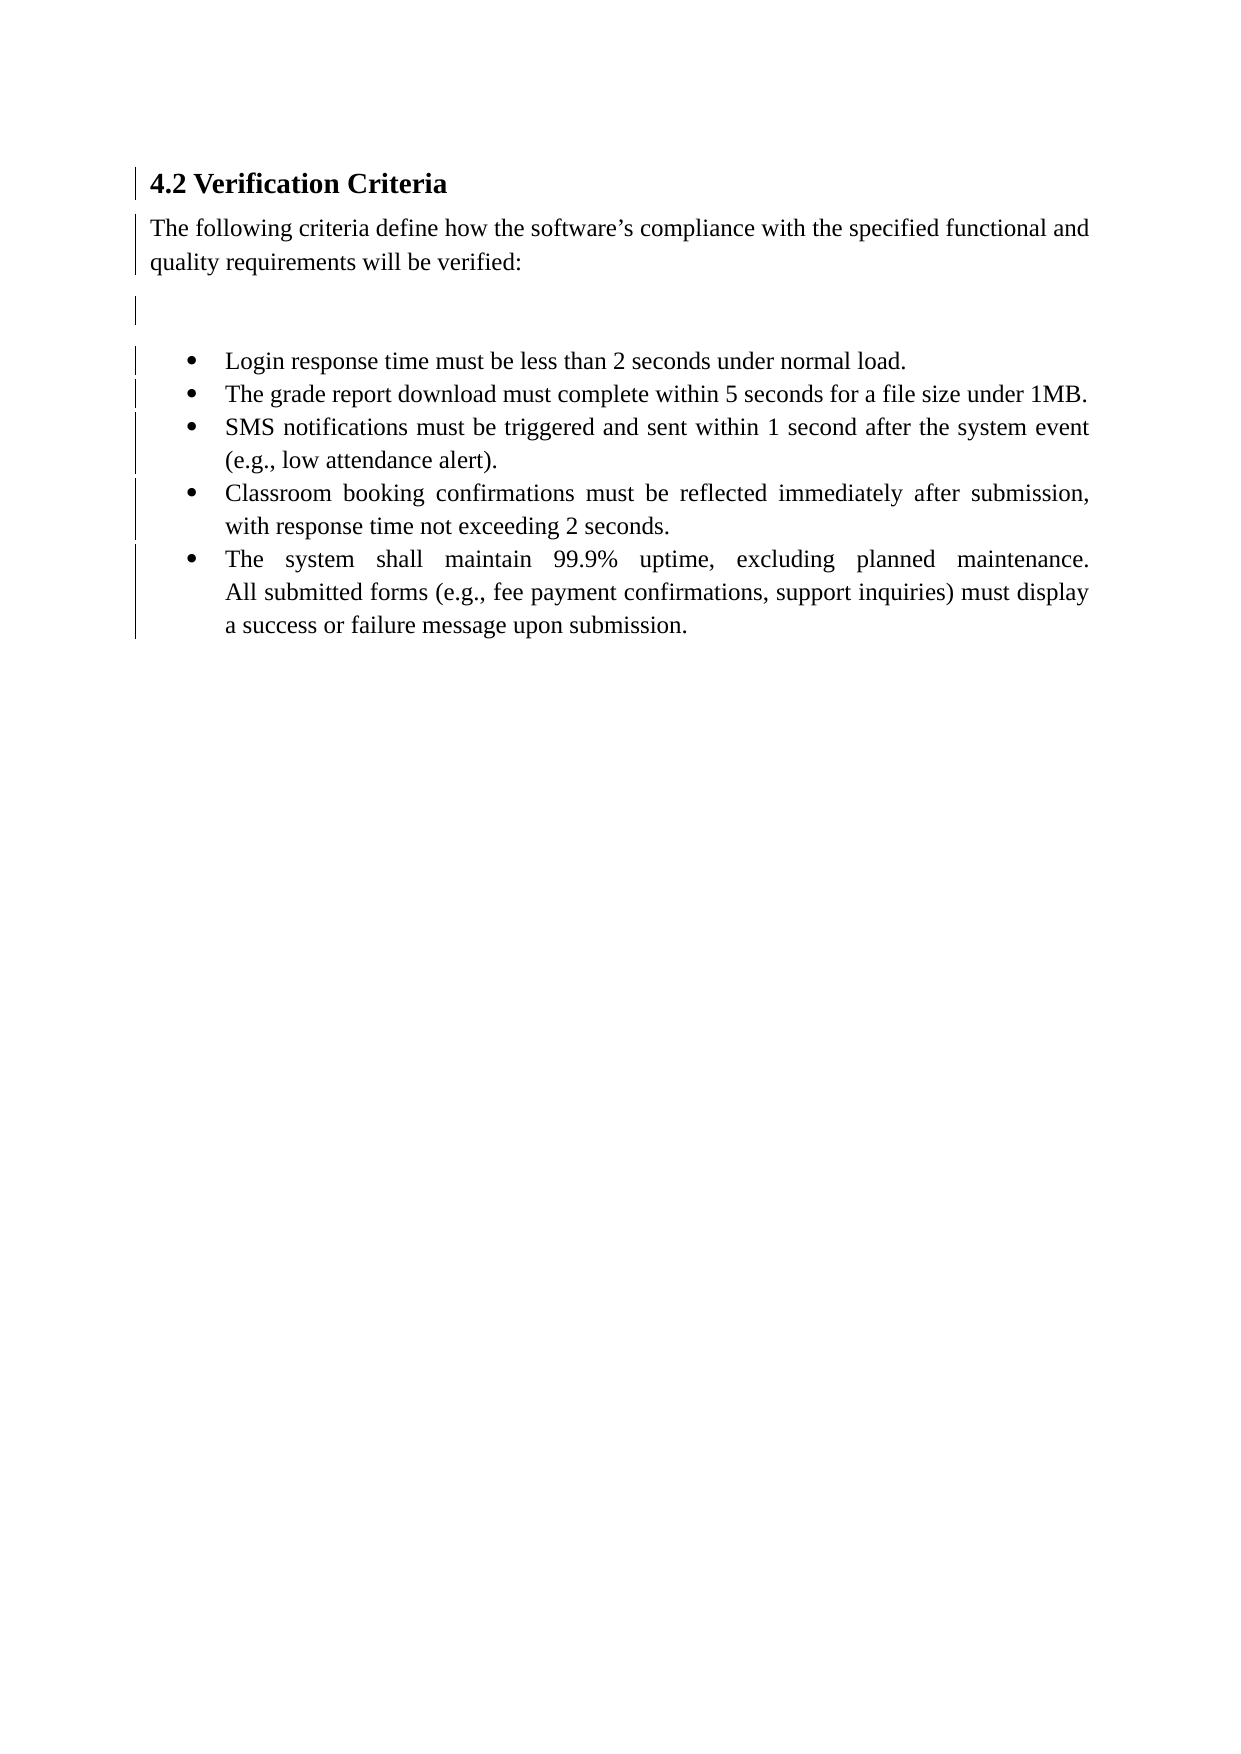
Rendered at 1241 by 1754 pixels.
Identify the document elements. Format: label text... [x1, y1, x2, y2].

list The system shall maintain 99.9% uptime, excluding planned maintenance. All submitted forms (e.g., fee payment confirmations, support inquiries) must display a success or failure message upon submission. [187, 544, 1090, 639]
text The following criteria define how the software’s compliance with the specified functional and quality requirements will be verified: [150, 213, 1090, 275]
list Login response time must be less than 2 seconds under normal load. [187, 346, 1090, 375]
list SMS notifications must be triggered and sent within 1 second after the system event (e.g., low attendance alert). [187, 412, 1090, 474]
list The grade report download must complete within 5 seconds for a file size under 1MB. [187, 379, 1090, 408]
list Classroom booking confirmations must be reflected immediately after submission, with response time not exceeding 2 seconds. [187, 478, 1090, 540]
subtitle 4.2 Verification Criteria [150, 167, 1090, 200]
